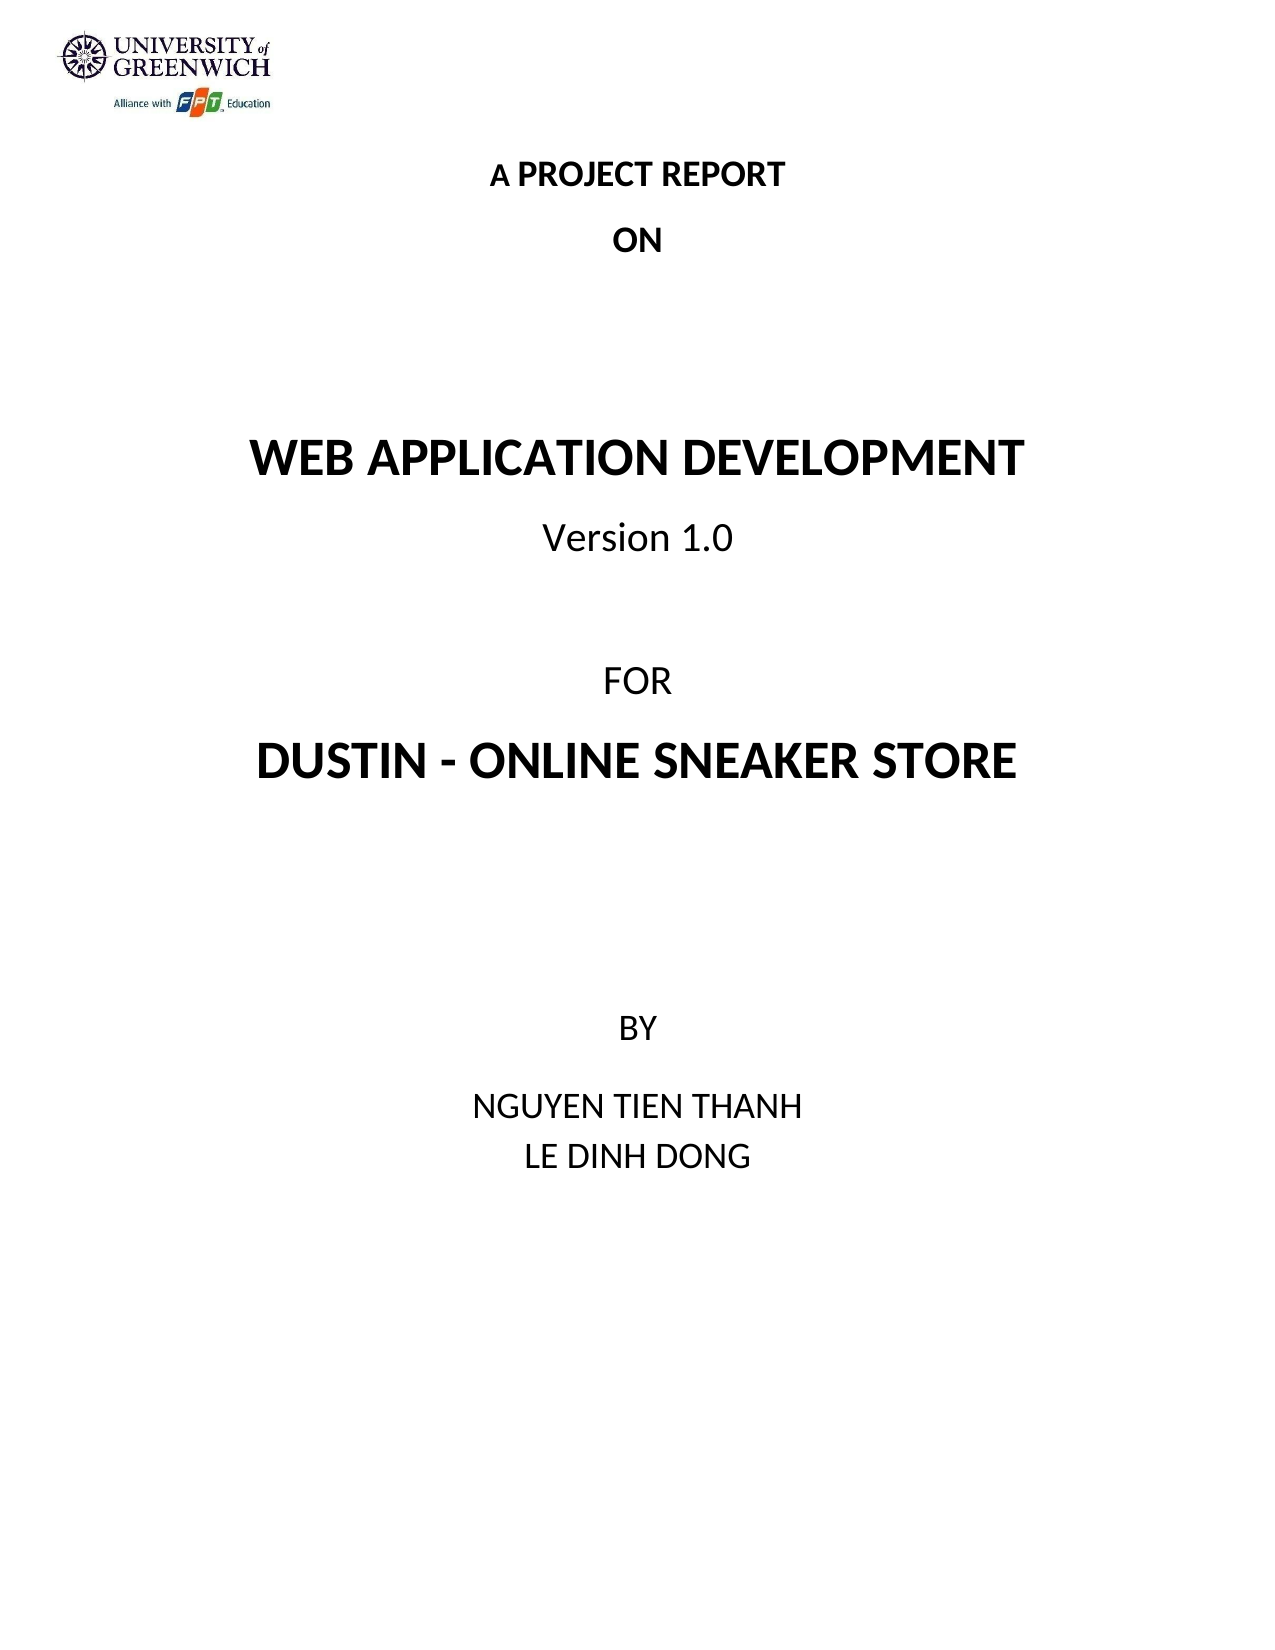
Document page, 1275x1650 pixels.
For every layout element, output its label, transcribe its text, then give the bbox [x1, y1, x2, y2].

text A PROJECT REPORT [150, 150, 1125, 196]
text FOR [150, 654, 1125, 705]
text Version 1.0 [150, 511, 1125, 562]
text ON [150, 216, 1125, 262]
text DUSTIN - ONLINE SNEAKER STORE [150, 726, 1125, 792]
text NGUYEN TIEN THANH LE DINH DONG [150, 1082, 1125, 1178]
text WEB APPLICATION DEVELOPMENT [150, 423, 1125, 489]
text BY [150, 1004, 1125, 1050]
picture [38, 12, 296, 142]
